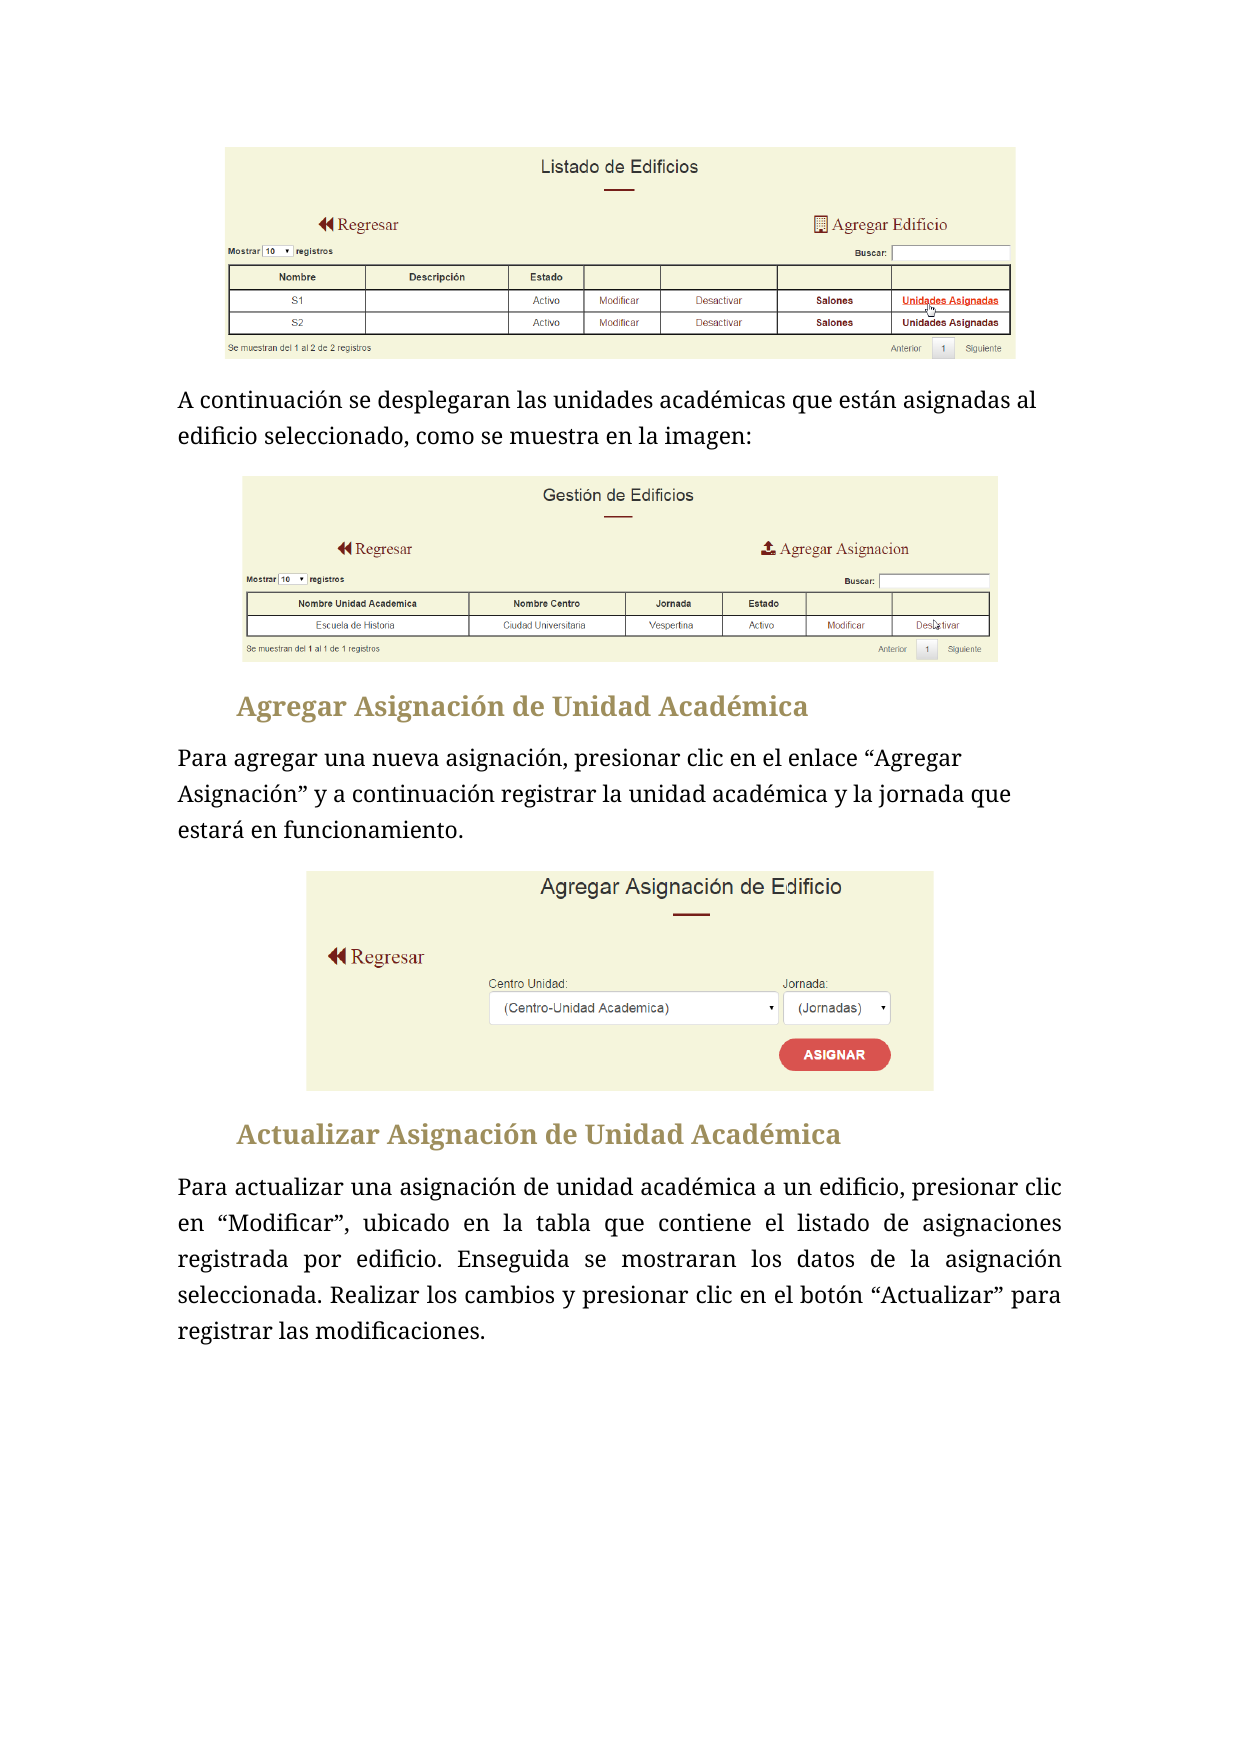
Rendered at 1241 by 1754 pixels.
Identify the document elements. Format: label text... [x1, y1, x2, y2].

subtitle Actualizar Asignación de Unidad Académica [177, 1116, 1063, 1153]
text A continuación se desplegaran las unidades académicas que están asignadas al edificio seleccionado, como se muestra en la imagen: [177, 384, 1063, 451]
picture [306, 871, 934, 1091]
subtitle Agregar Asignación de Unidad Académica [177, 687, 1063, 724]
text Para agregar una nueva asignación, presionar clic en el enlace “Agregar Asignación” y a continuación registrar la unidad académica y la jornada que estará en funcionamiento. [177, 742, 1063, 846]
picture [224, 147, 1016, 359]
text Para actualizar una asignación de unidad académica a un edificio, presionar clic en “Modificar”, ubicado en la tabla que contiene el listado de asignaciones registrada por edificio. Enseguida se mostraran los datos de la asignación seleccionada. Realizar los cambios y presionar clic en el botón “Actualizar” para registrar las modificaciones. [177, 1171, 1063, 1346]
picture [242, 476, 998, 662]
